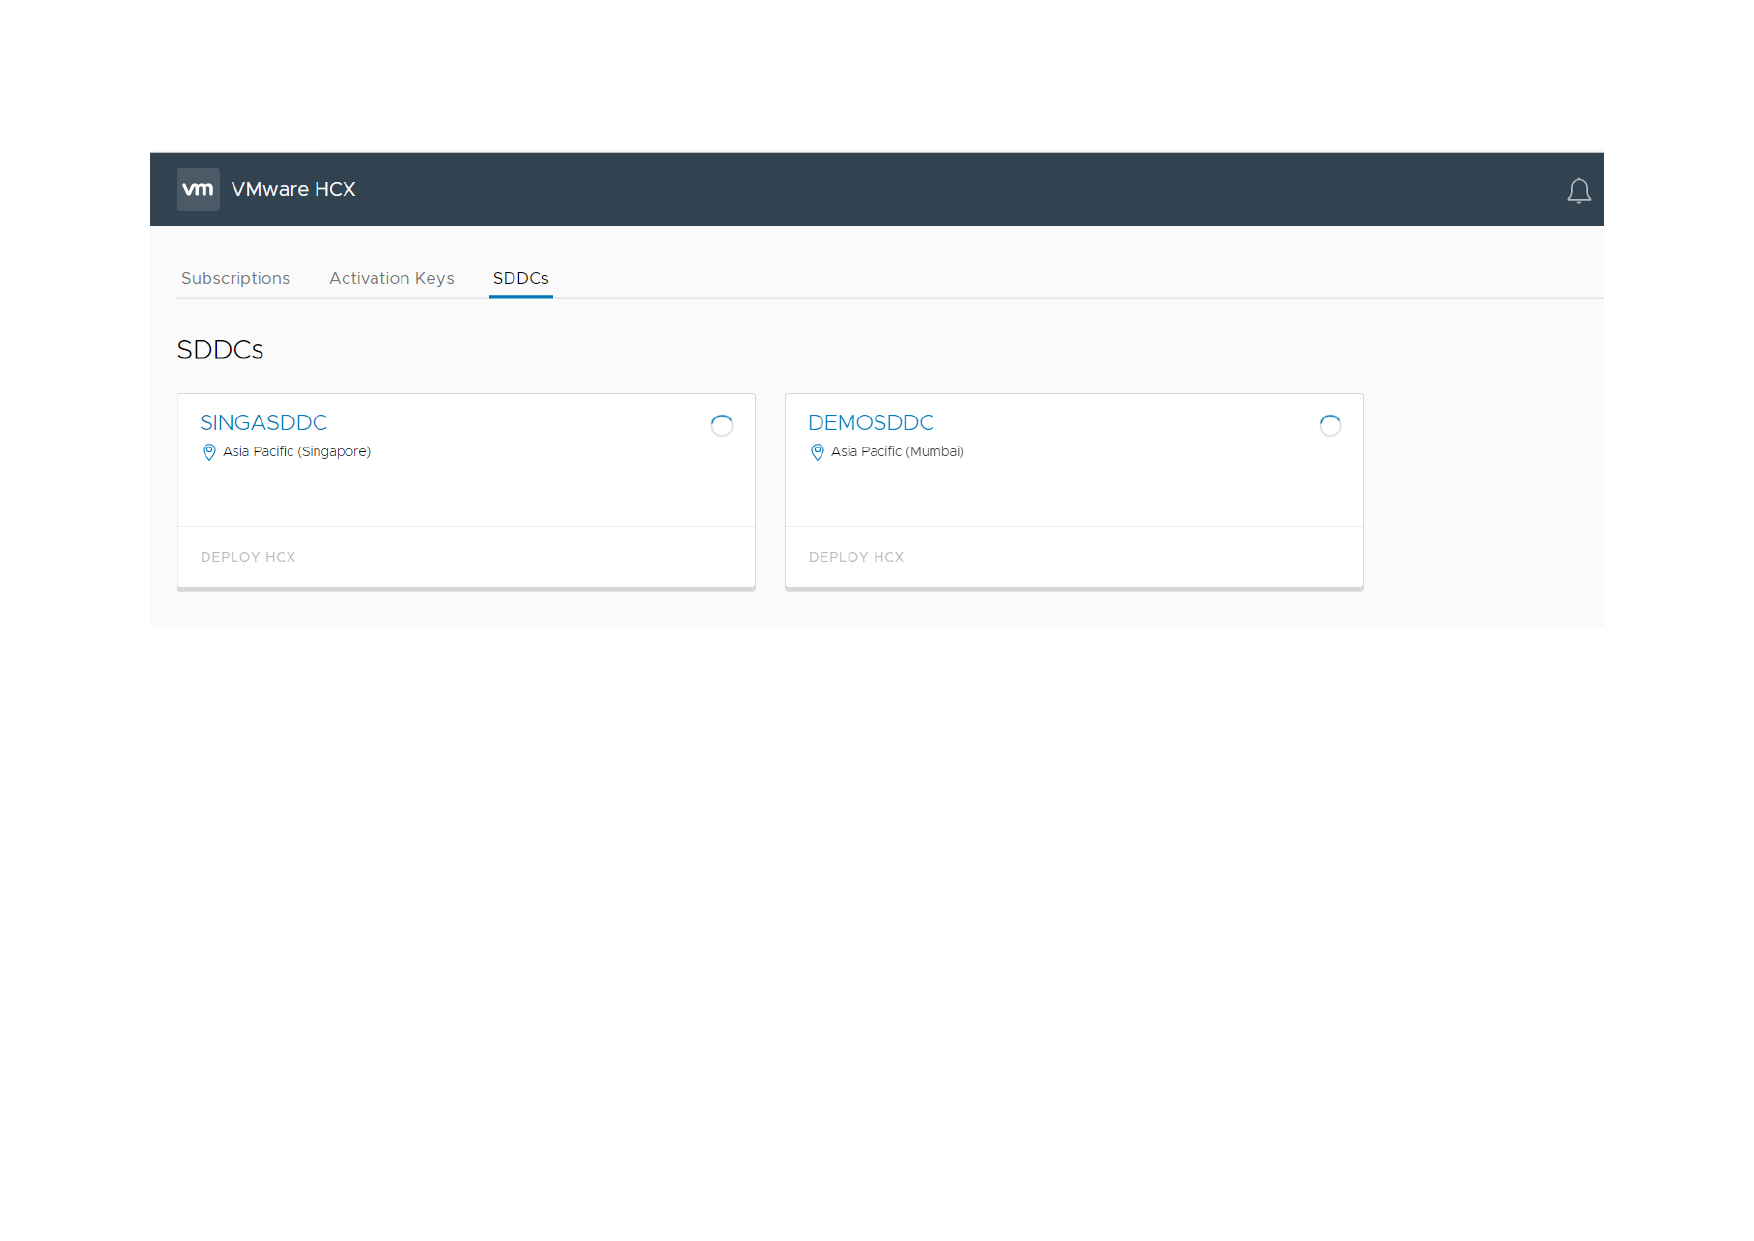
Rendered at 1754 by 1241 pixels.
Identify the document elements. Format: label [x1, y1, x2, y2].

picture [150, 150, 1604, 627]
